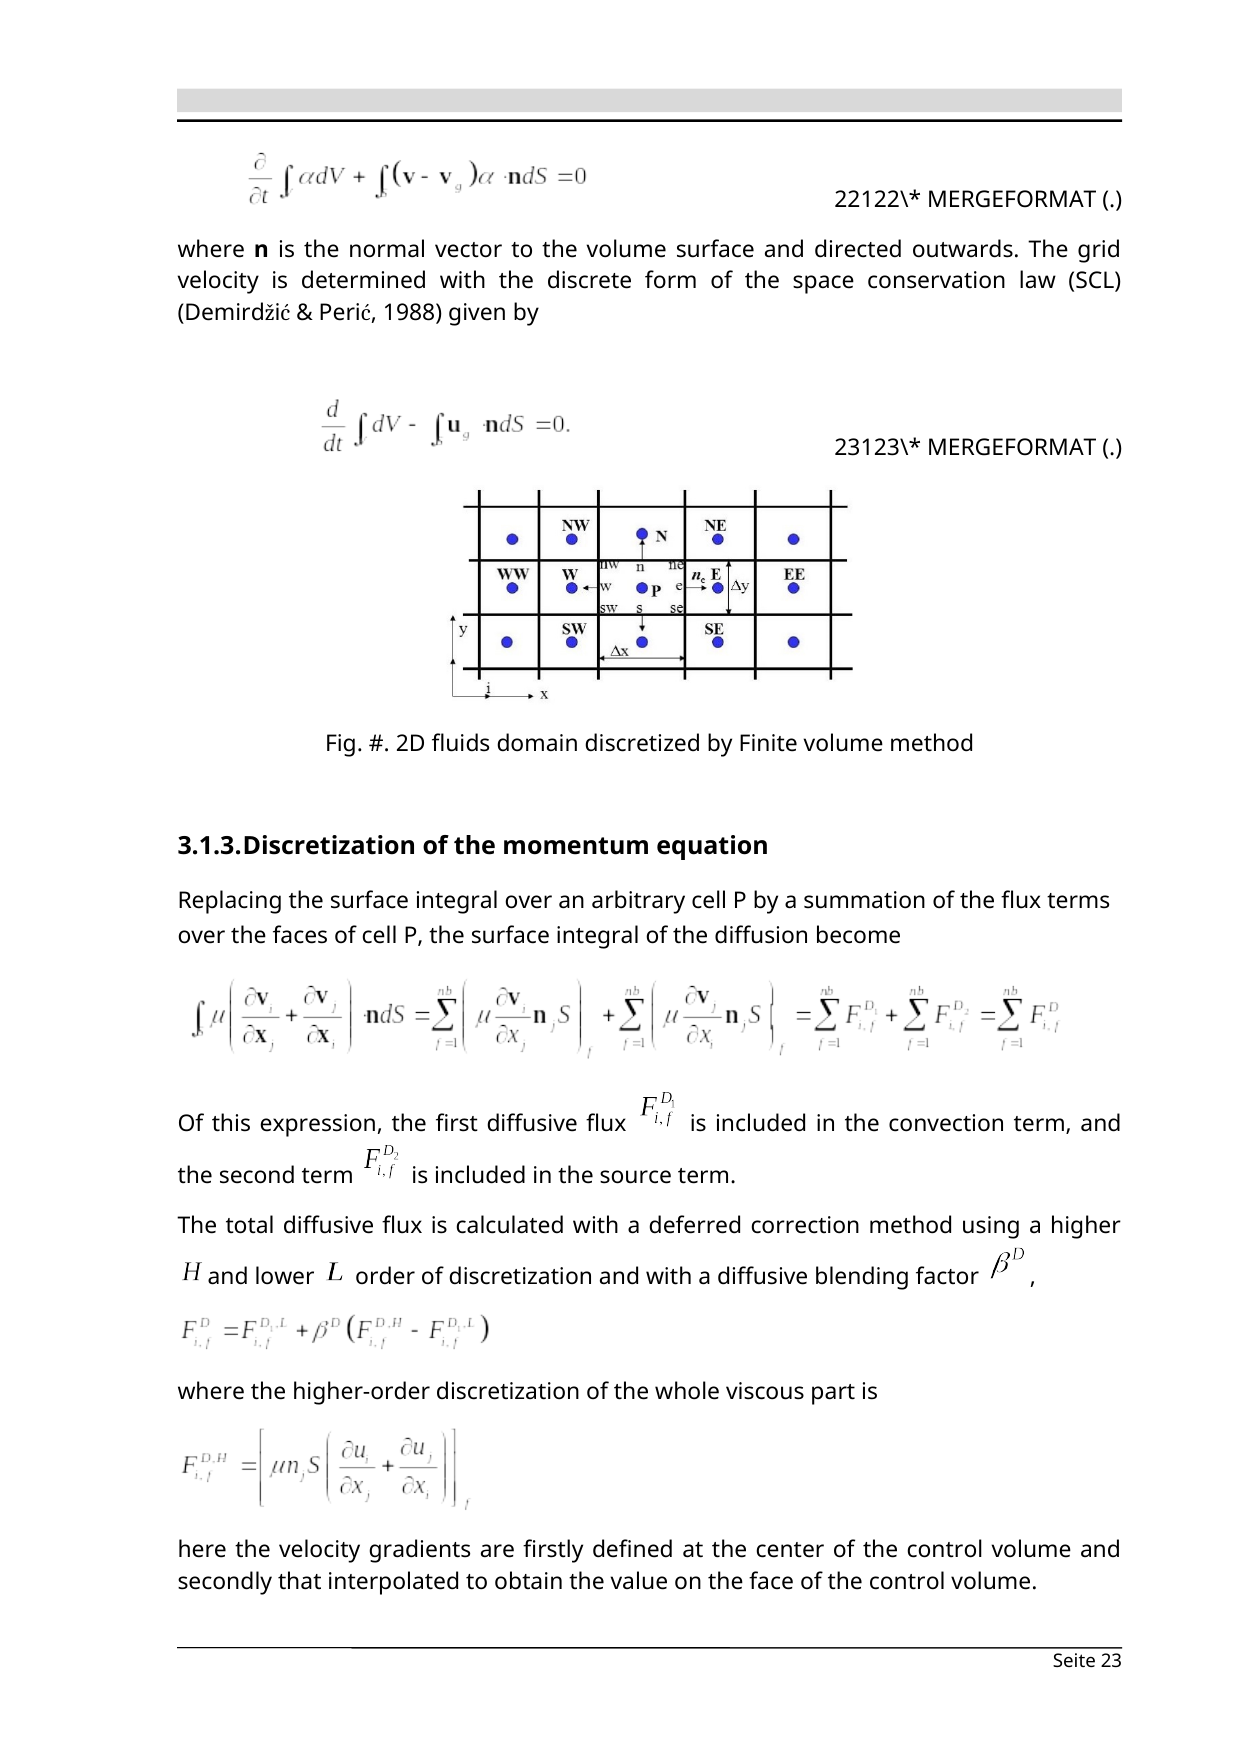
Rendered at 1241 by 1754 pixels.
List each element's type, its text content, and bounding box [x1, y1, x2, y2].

text where the higher-order discretization of the whole viscous part is [177, 1374, 1122, 1406]
text here the velocity gradients are firstly defined at the center of the control volume and secondly that interpolated to obtain the value on the face of the control volume. [177, 1533, 1122, 1596]
text Of this expression, the first diffusive flux is included in the convection term, and the second term is included in the source term. [177, 1086, 1122, 1190]
picture [446, 481, 853, 709]
subtitle Discretization of the momentum equation [177, 827, 1122, 861]
text Replacing the surface integral over an arbitrary cell P by a summation of the flux terms over the faces of cell P, the surface integral of the diffusion become [177, 884, 1122, 951]
text The total diffusive flux is calculated with a deferred correction method using a higher and lower order of discretization and with a diffusive blending factor , [177, 1209, 1122, 1291]
text Fig. #. 2D fluids domain discretized by Finite volume method [177, 727, 1122, 759]
text where n is the normal vector to the volume surface and directed outwards. The grid velocity is determined with the discrete form of the space conservation law (SCL) (Demirdžić & Perić, 1988) given by [177, 233, 1122, 327]
